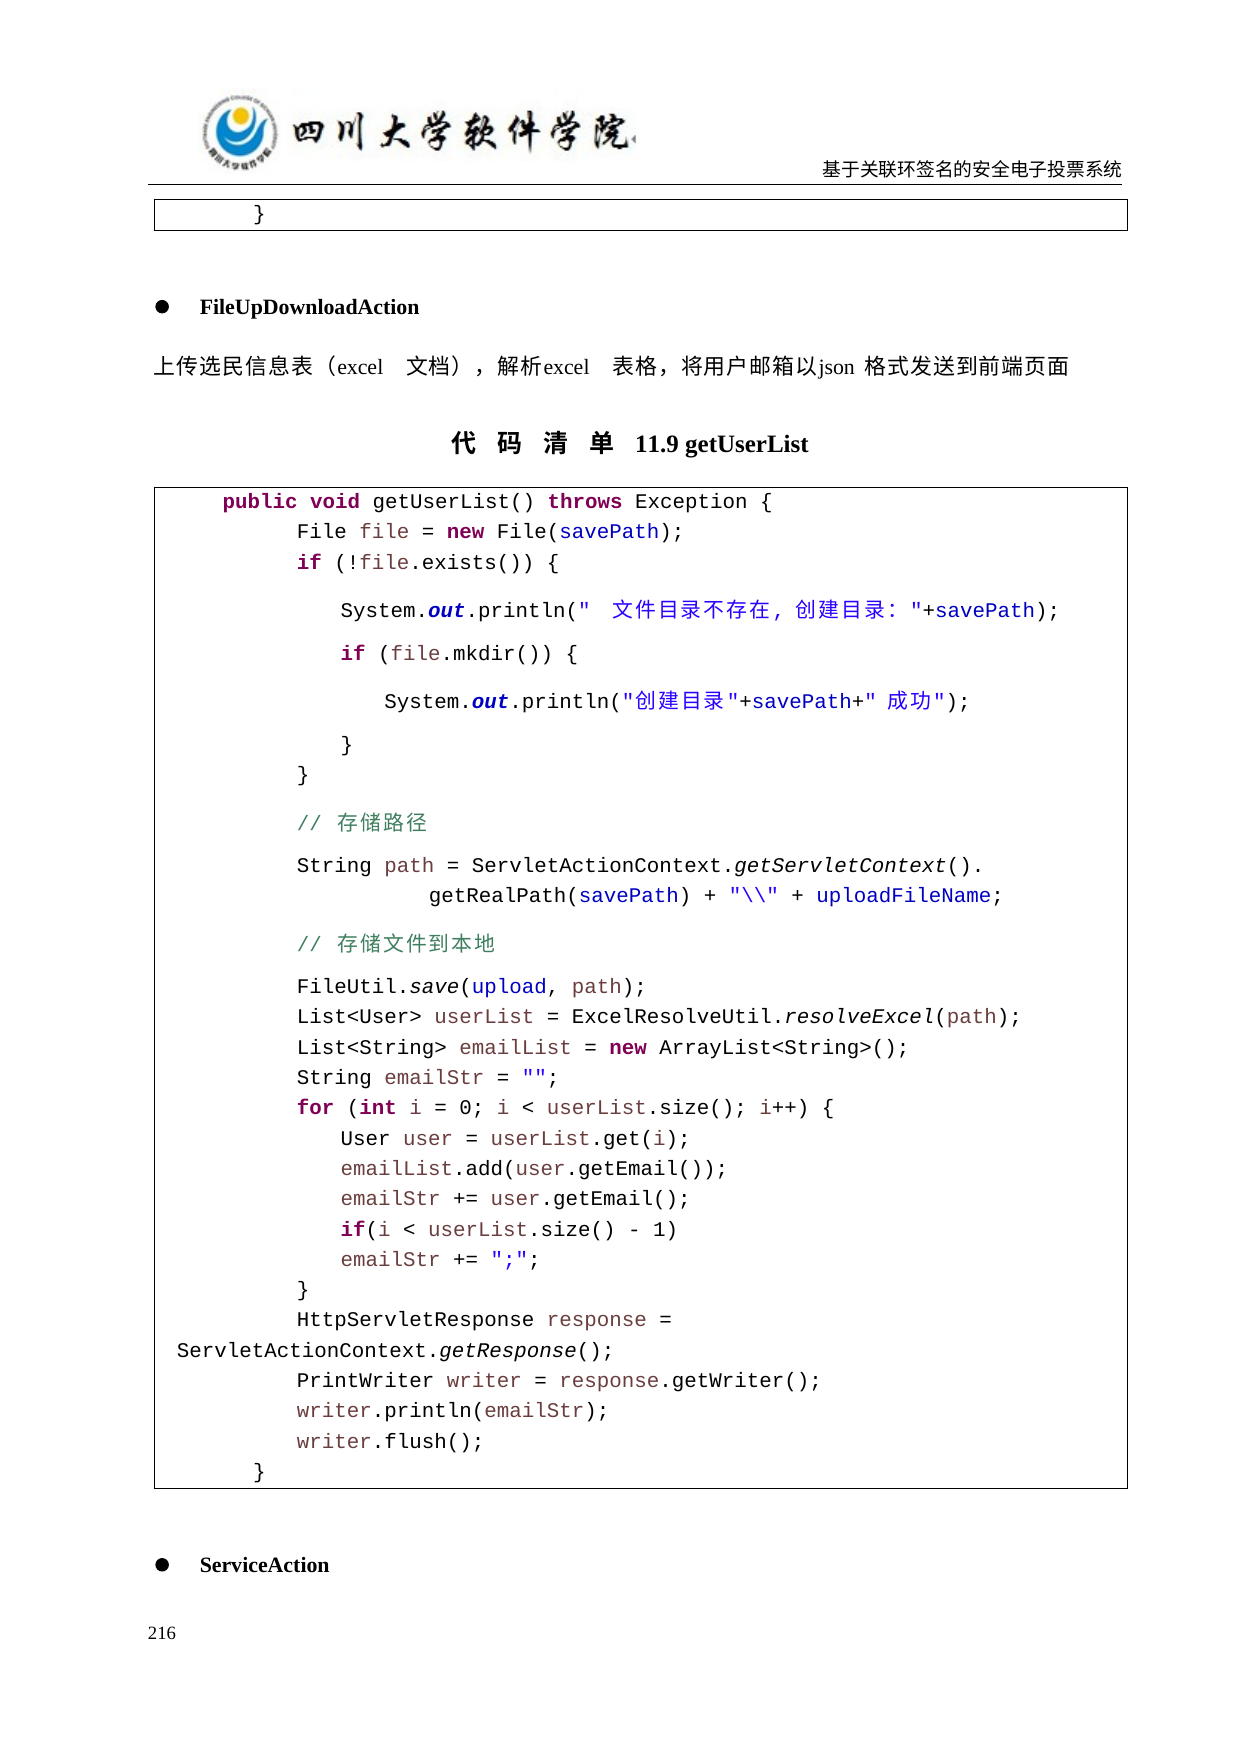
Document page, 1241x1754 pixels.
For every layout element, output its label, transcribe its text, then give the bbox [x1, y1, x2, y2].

list FileUpDownloadAction [154, 292, 1116, 322]
picture [197, 88, 639, 177]
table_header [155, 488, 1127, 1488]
list ServiceAction [154, 1550, 1116, 1580]
text 代码清单11.9 getUserList [154, 411, 1116, 472]
list 上传选民信息表（excel文档），解析excel表格，将用户邮箱以json格式发送到前端页面 [154, 334, 1116, 395]
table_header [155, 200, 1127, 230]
